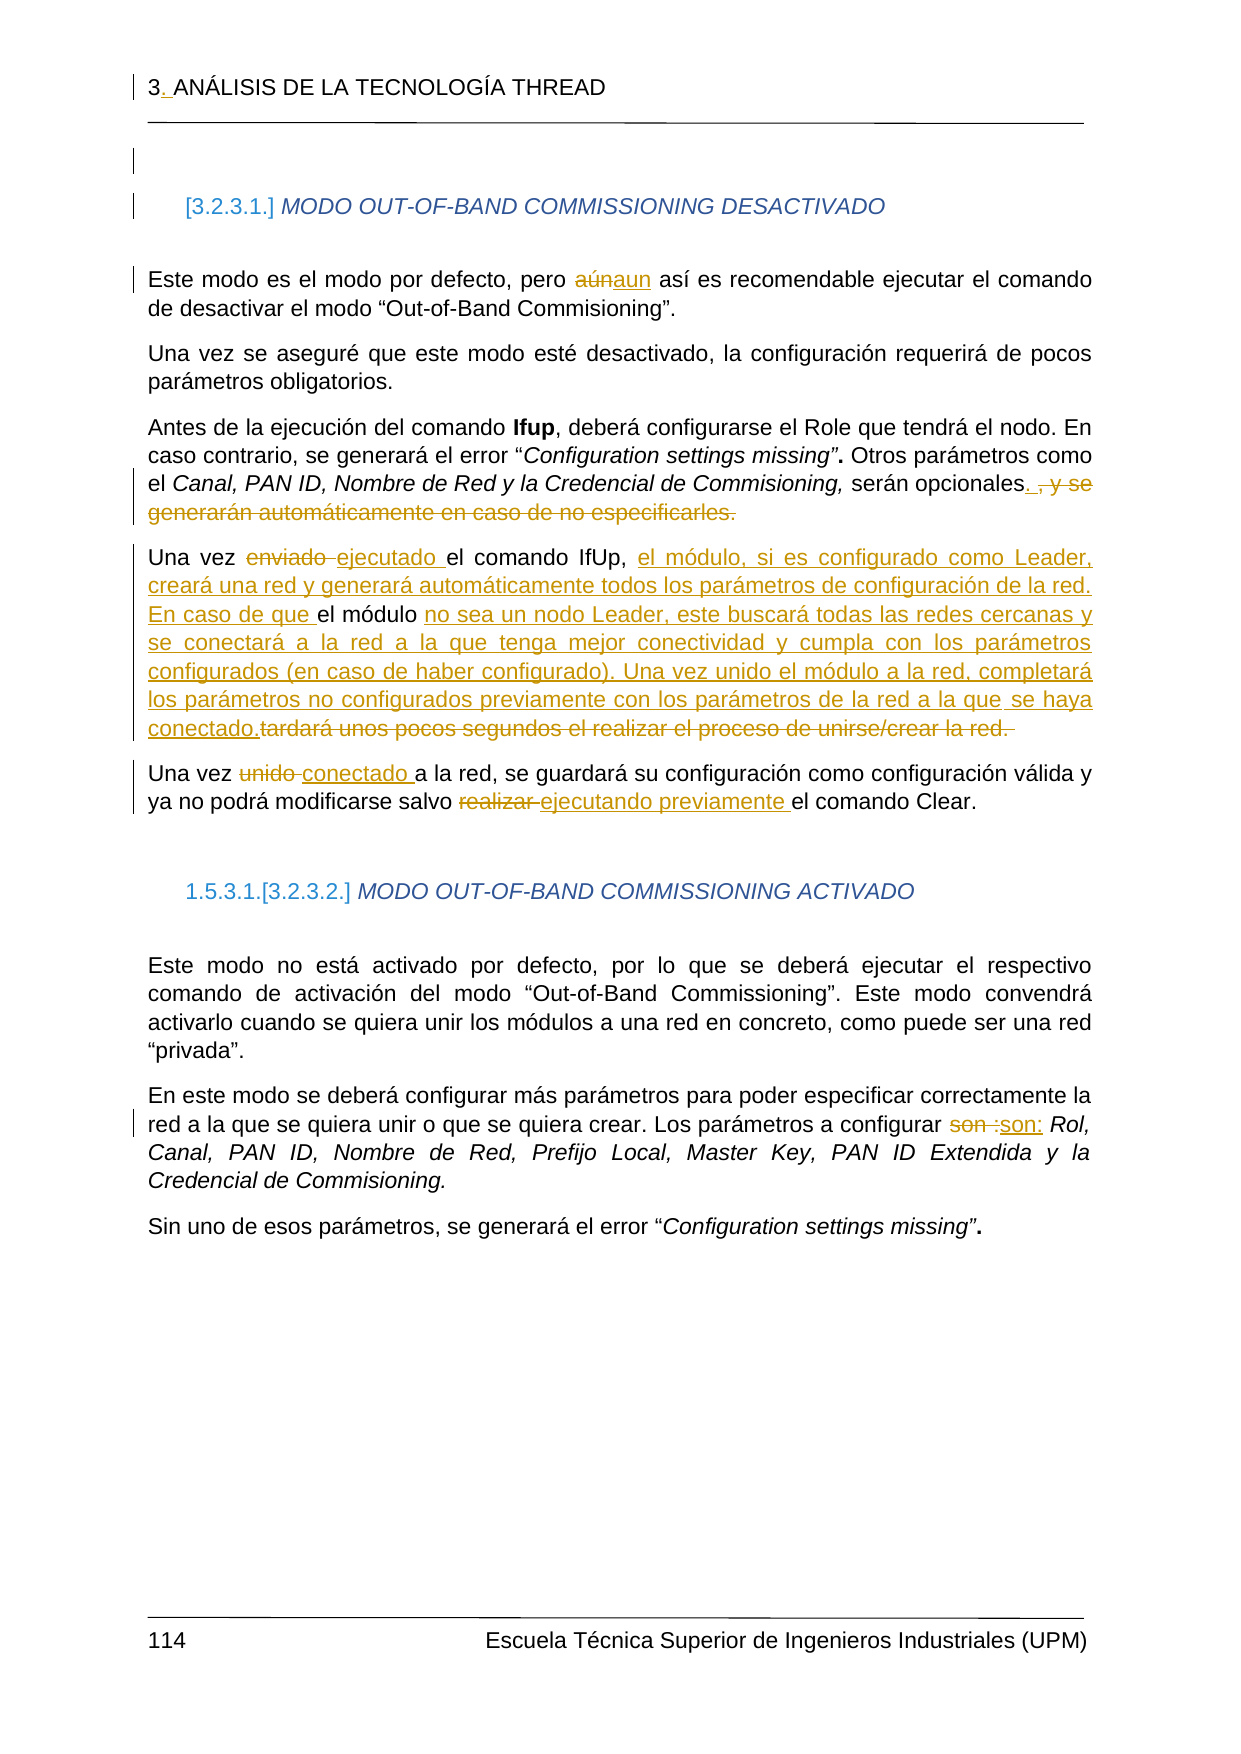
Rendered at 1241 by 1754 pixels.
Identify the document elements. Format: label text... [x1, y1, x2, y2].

text Este modo es el modo por defecto, pero así es recomendable ejecutar el comando de desactivar el modo “Out-of-Band Commisioning”. [148, 266, 1092, 321]
text Una vez el comando IfUp, el módulo [148, 653, 1092, 680]
text Una vez se aseguré que este modo esté desactivado, la configuración requerirá de pocos parámetros obligatorios. [148, 340, 1092, 395]
text Una vez el comando IfUp, el módulo [148, 596, 1092, 652]
subtitle MODO OUT-OF-BAND COMMISSIONING DESACTIVADO [185, 193, 1092, 219]
text Sin uno de esos parámetros, se generará el error “Configuration settings missing”. [148, 1213, 1092, 1239]
text En este modo se deberá configurar más parámetros para poder especificar correctamente la red a la que se quiera unir o que se quiera crear. Los parámetros a configurar Rol, Canal, PAN ID, Nombre de Red, Prefijo Local, Master Key, PAN ID Extendida y la Credencial de Commisioning. [148, 1082, 1092, 1194]
text Una vez el comando IfUp, el módulo [148, 682, 1092, 741]
text Antes de la ejecución del comando Ifup, deberá configurarse el Role que tendrá el nodo. En caso contrario, se generará el error “Configuration settings missing”. Otros parámetros como el Canal, PAN ID, Nombre de Red y la Credencial de Commisioning, serán opcionales [148, 413, 1092, 525]
subtitle MODO OUT-OF-BAND COMMISSIONING ACTIVADO [185, 878, 1092, 904]
text Este modo no está activado por defecto, por lo que se deberá ejecutar el respectivo comando de activación del modo “Out-of-Band Commissioning”. Este modo convendrá activarlo cuando se quiera unir los módulos a una red en concreto, como puede ser una red “privada”. [148, 952, 1092, 1063]
text Una vez el comando IfUp, el módulo [148, 544, 1092, 595]
text Una vez a la red, se guardará su configuración como configuración válida y ya no podrá modificarse salvo el comando Clear. [148, 759, 1092, 814]
